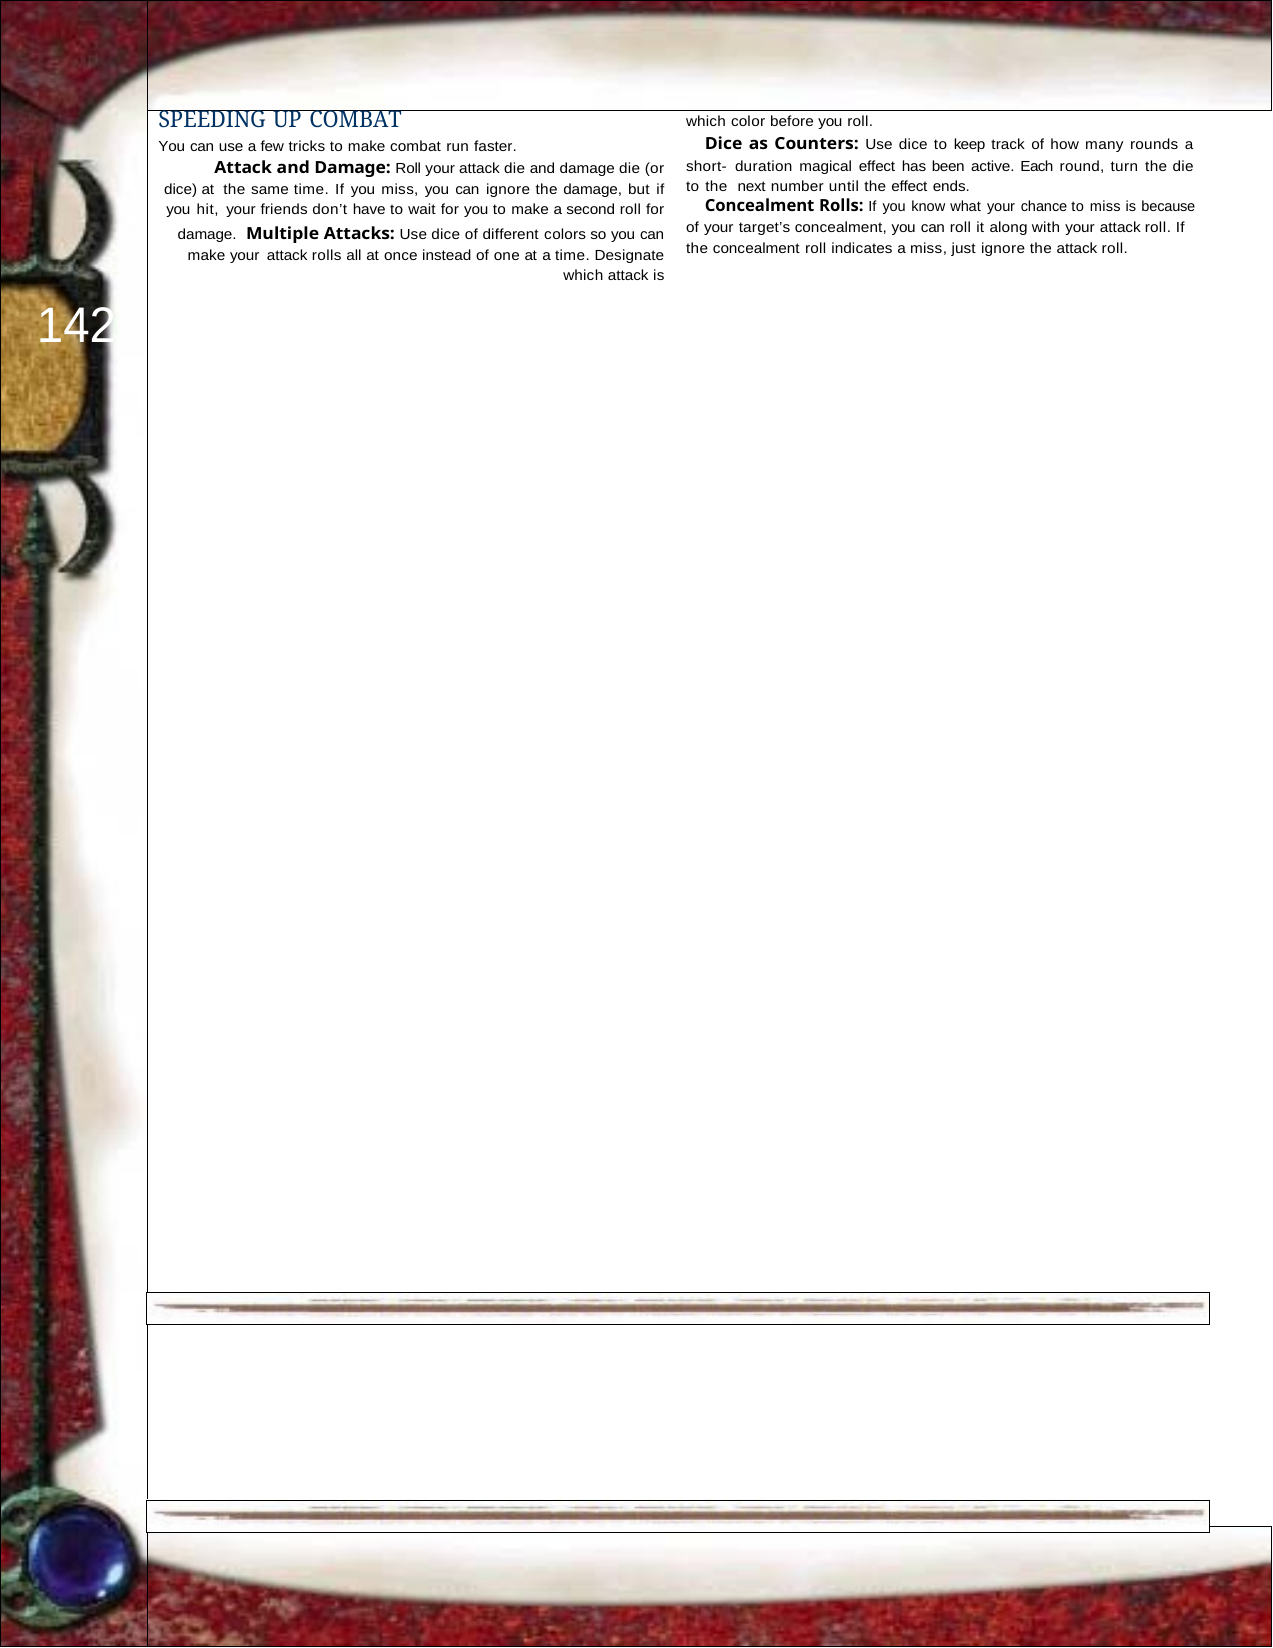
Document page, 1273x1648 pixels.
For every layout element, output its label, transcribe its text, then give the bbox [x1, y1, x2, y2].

picture [147, 1293, 1209, 1324]
text Dice as Counters: Use dice to keep track of how many rounds a short- duration magical effect has been active. Each round, turn the die to the next number until the effect ends. [686, 131, 1194, 194]
text Concealment Rolls: If you know what your chance to miss is because [686, 198, 1273, 216]
picture [147, 1501, 1209, 1532]
text You can use a few tricks to make combat run faster. [158, 137, 664, 154]
picture [1, 1, 1210, 1646]
subtitle 142 [37, 296, 120, 353]
picture [148, 1527, 1271, 1646]
text which color before you roll. [686, 113, 1273, 130]
subtitle SPEEDING UP COMBAT [158, 103, 664, 134]
text Attack and Damage: Roll your attack die and damage die (or dice) at the same time. If you miss, you can ignore the damage, but if you hit, your friends don’t have to wait for you to make a second roll for damage. Multiple Attacks: Use dice of different colors so you can make your attack rolls all at once instead of one at a time. Designate which attack is [158, 156, 664, 283]
text of your target’s concealment, you can roll it along with your attack roll. If the concealment roll indicates a miss, just ignore the attack roll. [686, 219, 1192, 256]
picture [148, 1, 1271, 110]
